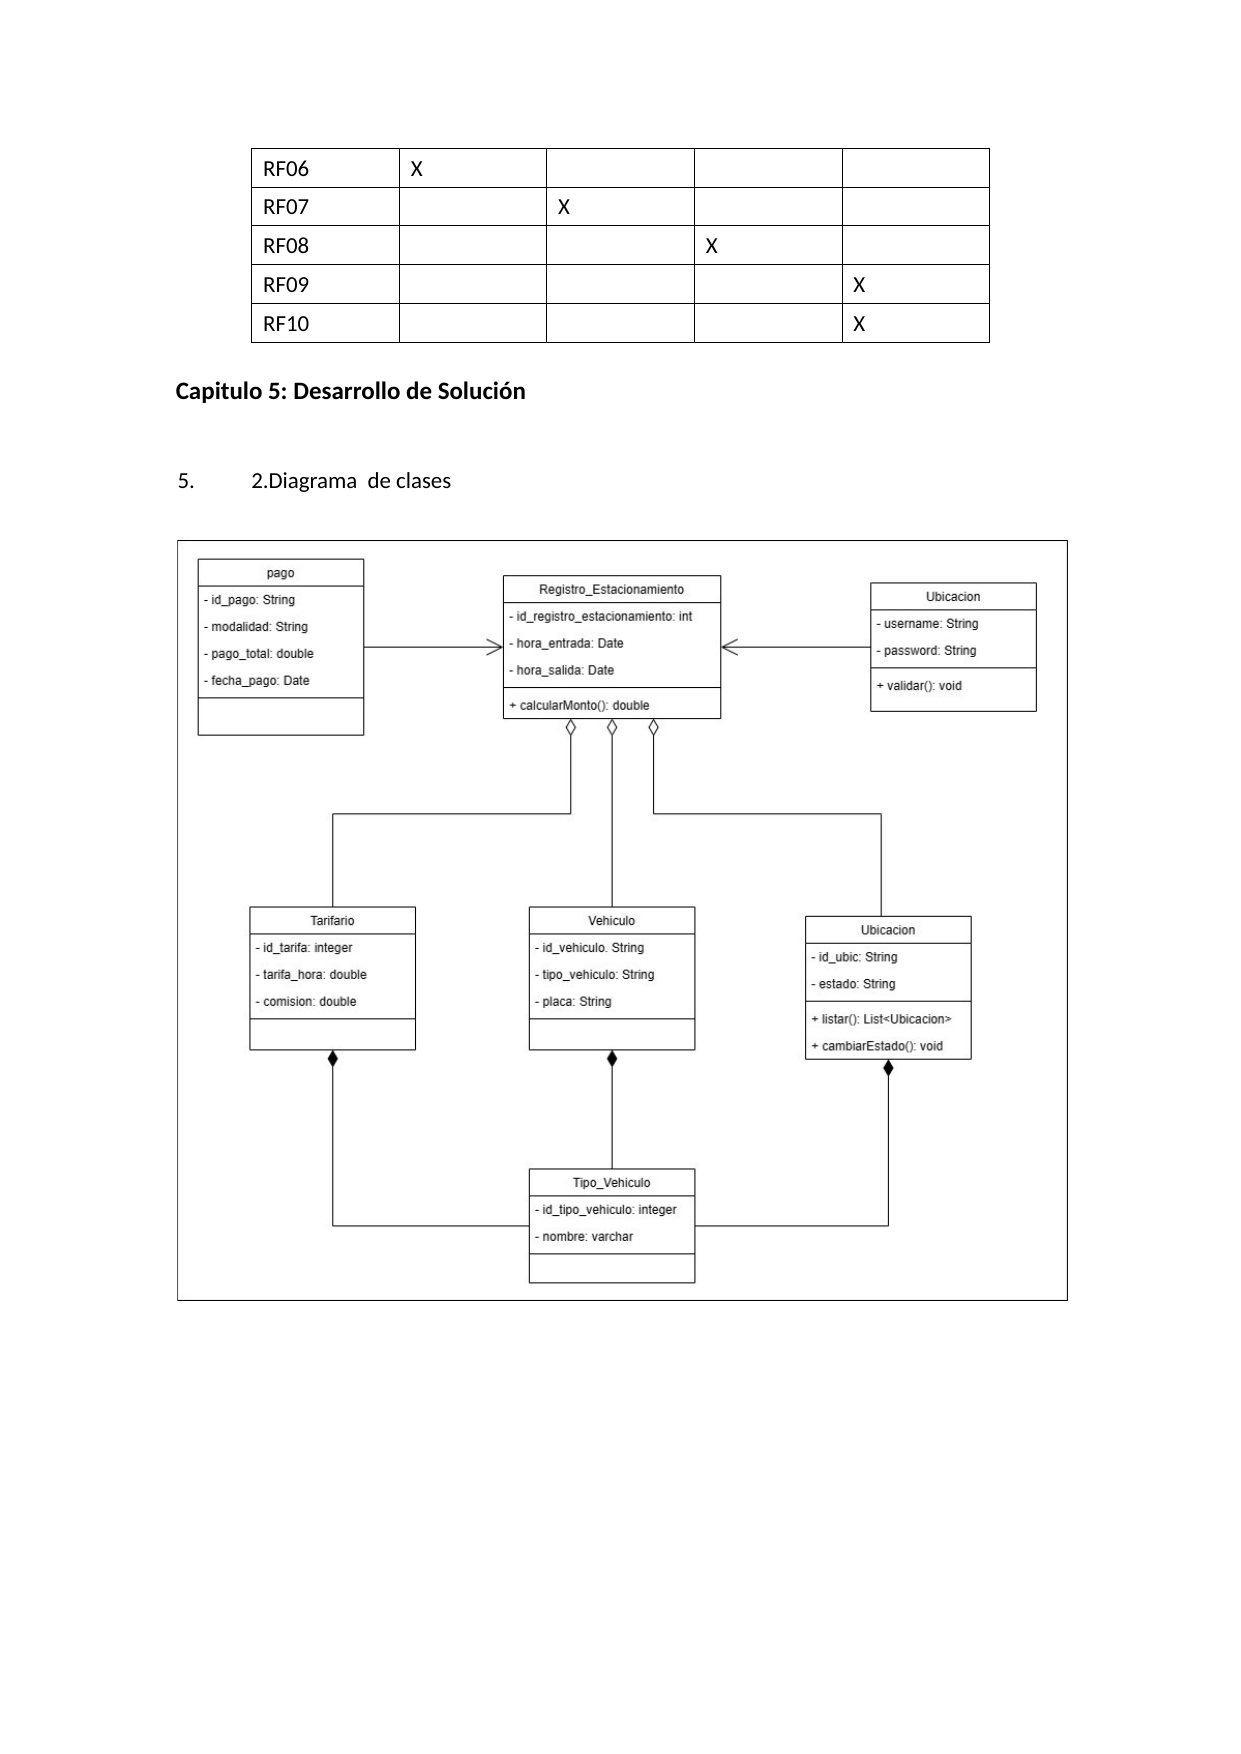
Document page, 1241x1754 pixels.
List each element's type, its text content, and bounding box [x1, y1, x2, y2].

table_cell [843, 188, 989, 225]
table_cell [400, 188, 546, 225]
table_cell [695, 188, 842, 225]
table_cell [400, 226, 546, 264]
table_cell [547, 226, 694, 264]
table_cell RF10 [252, 304, 399, 342]
table_cell [843, 226, 989, 264]
table_cell [547, 304, 694, 342]
table_cell X [547, 188, 694, 225]
table_cell [695, 304, 842, 342]
table_cell X [843, 304, 989, 342]
table_cell [400, 304, 546, 342]
subtitle Capitulo 5: Desarrollo de Solución [176, 376, 1068, 406]
table_cell [547, 265, 694, 303]
table_cell RF06 [252, 149, 399, 186]
list 2.Diagrama de clases [177, 466, 1068, 494]
table_cell X [695, 226, 842, 264]
table_cell [695, 265, 842, 303]
table_cell RF08 [252, 226, 399, 264]
table_cell [843, 149, 989, 186]
picture [177, 540, 1069, 1301]
table_cell [695, 149, 842, 186]
table_cell [547, 149, 694, 186]
table_cell RF09 [252, 265, 399, 303]
table_cell [400, 265, 546, 303]
table_cell X [400, 149, 546, 186]
table_cell X [843, 265, 989, 303]
table_cell RF07 [252, 188, 399, 225]
